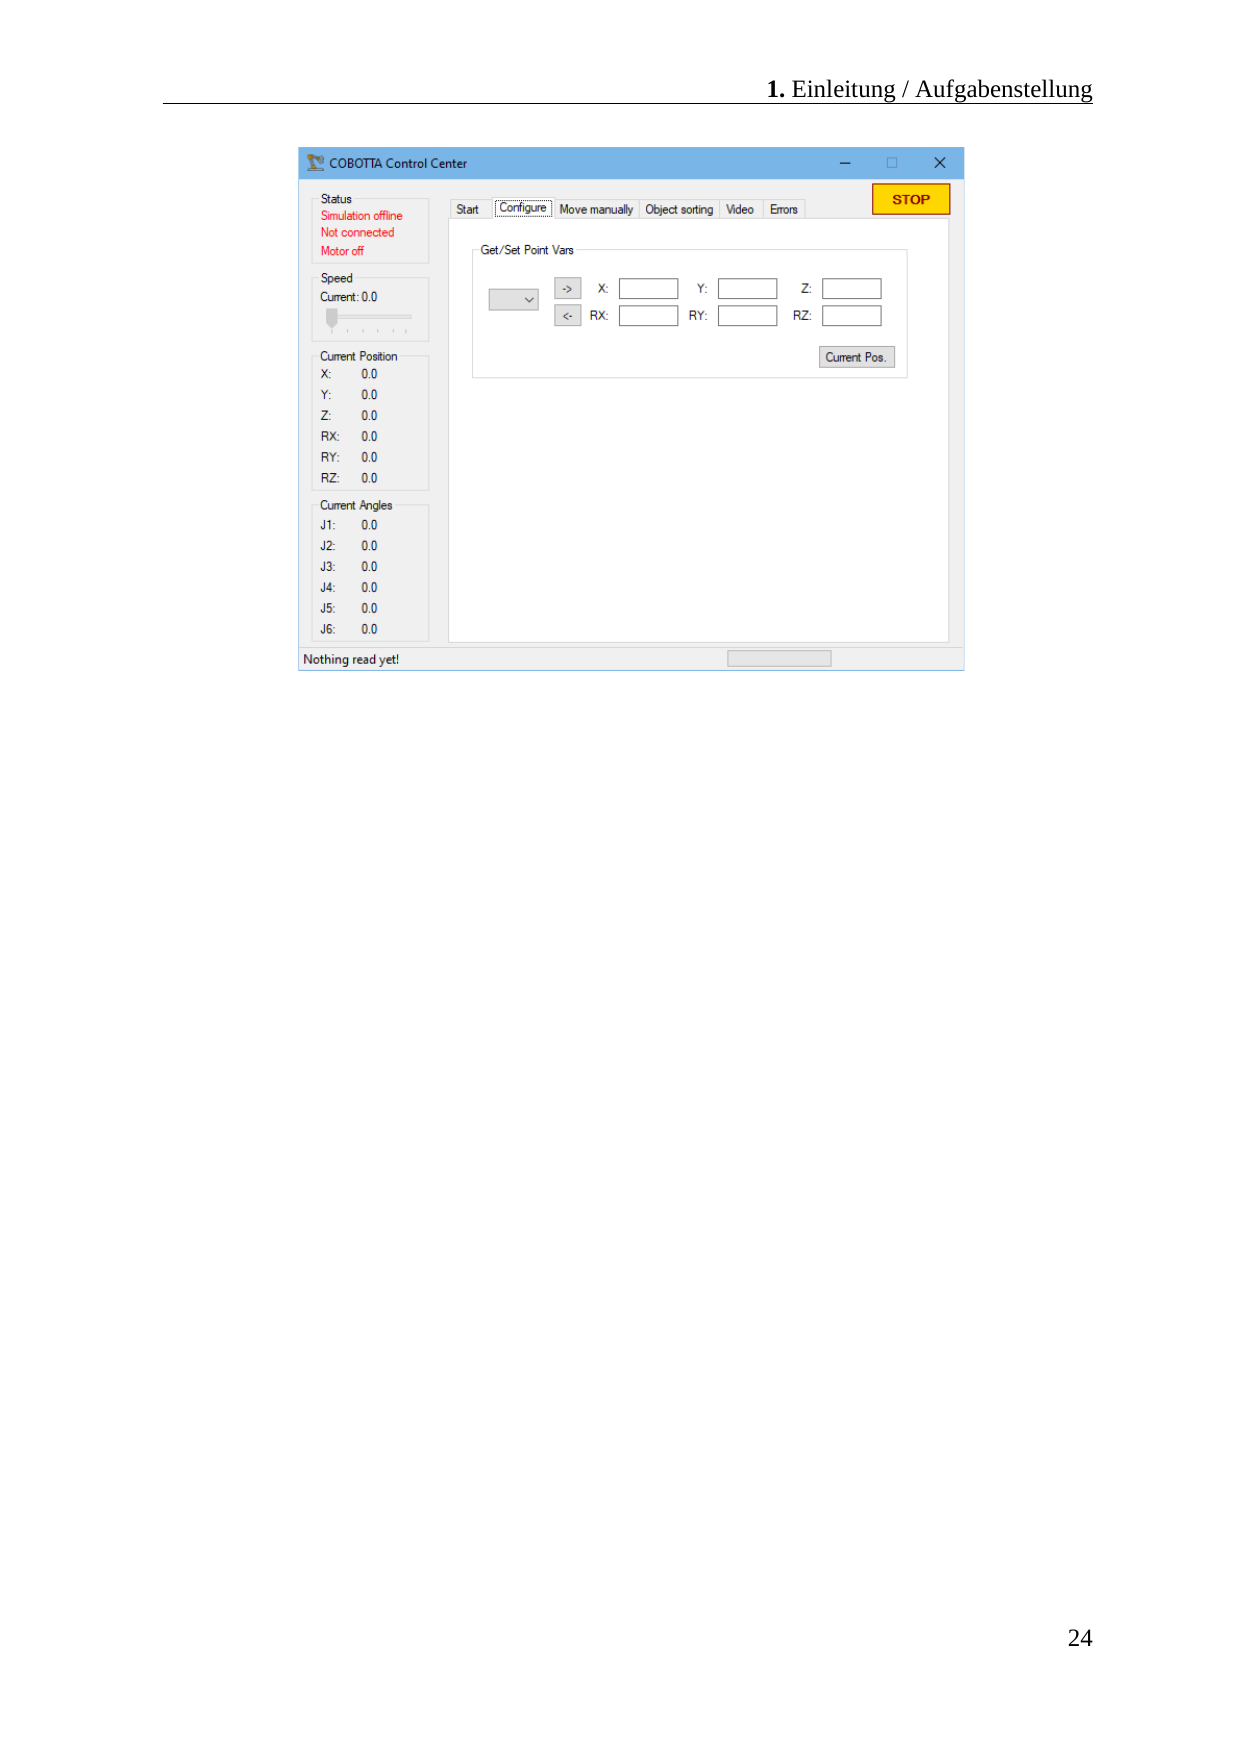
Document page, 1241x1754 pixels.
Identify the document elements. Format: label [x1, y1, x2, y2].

picture [298, 147, 965, 671]
